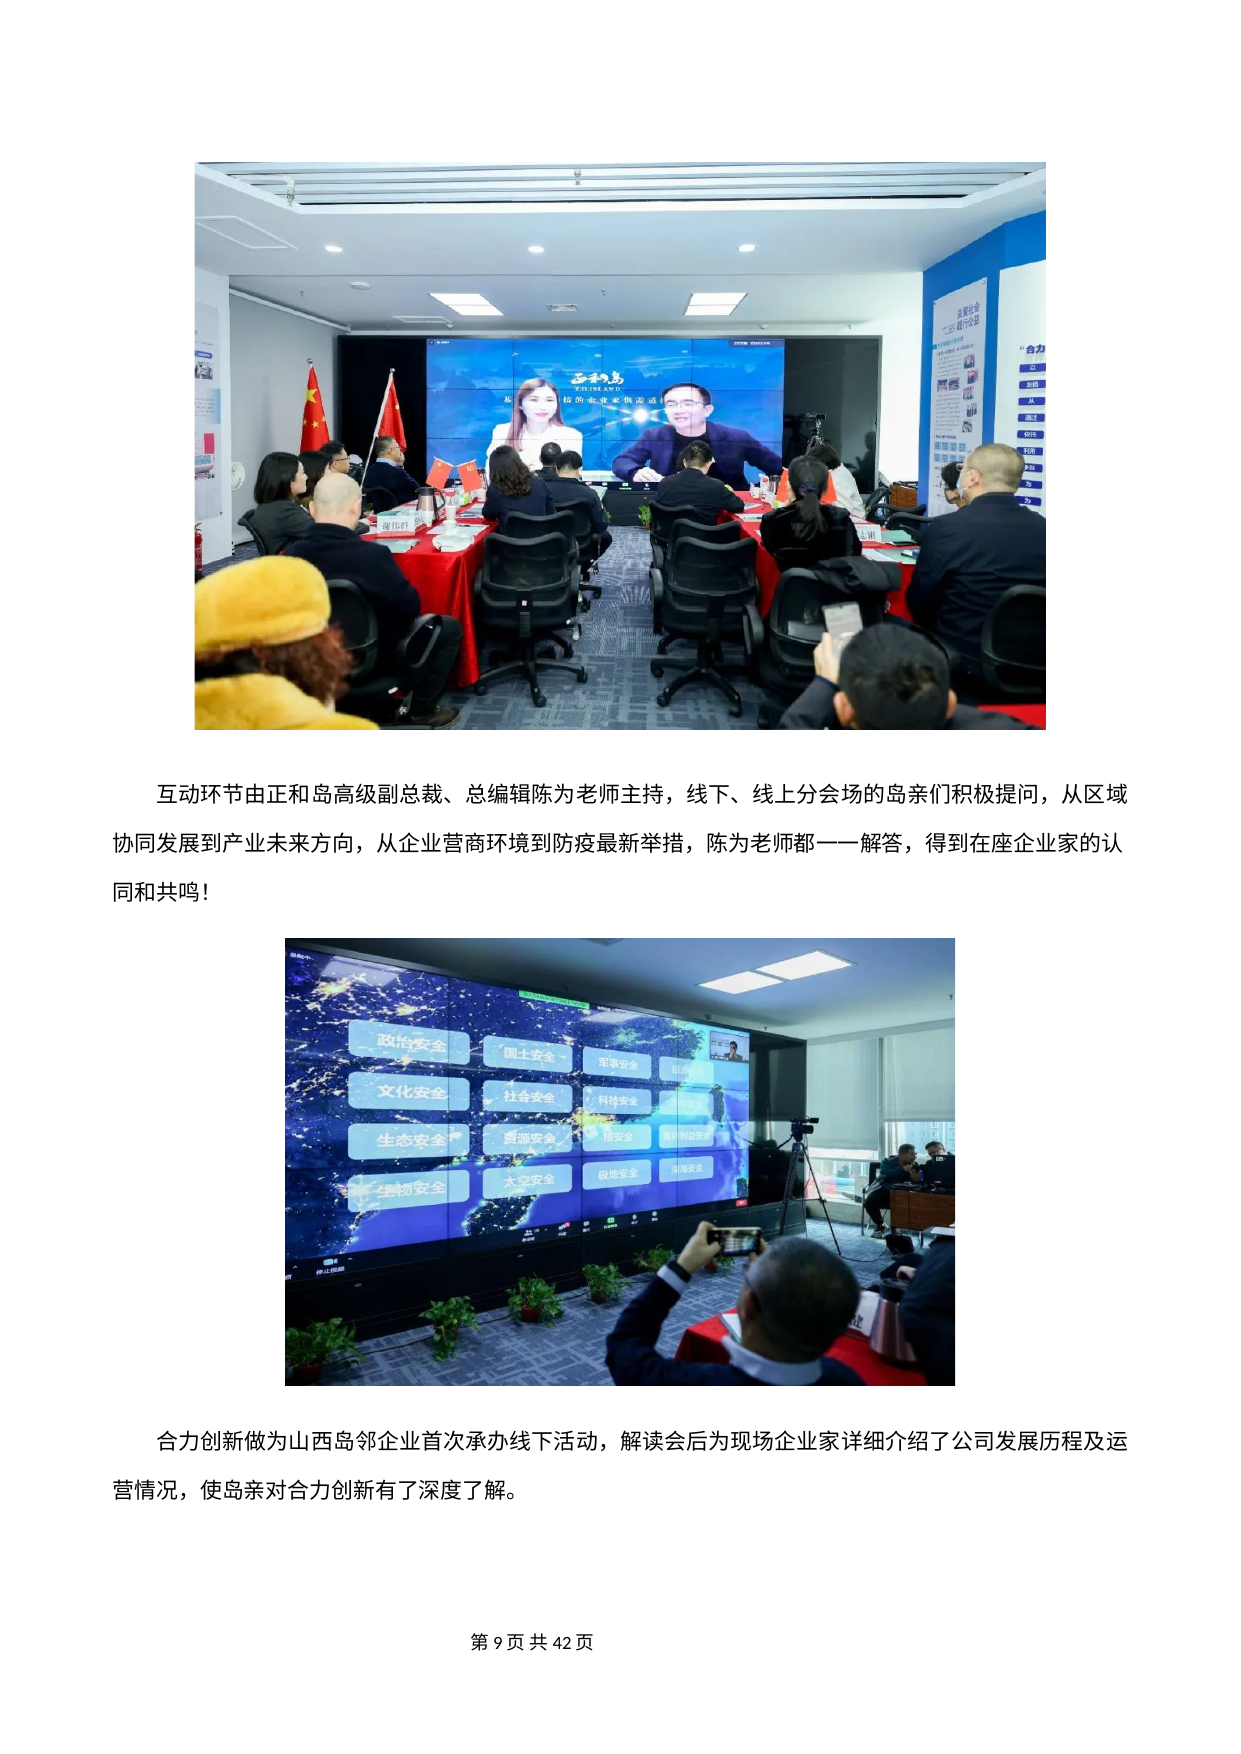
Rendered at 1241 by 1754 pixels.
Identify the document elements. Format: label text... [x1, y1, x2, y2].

picture [194, 162, 1046, 730]
text 合力创新做为山西岛邻企业首次承办线下活动，解读会后为现场企业家详细介绍了公司发展历程及运营情况，使岛亲对合力创新有了深度了解。 [112, 1423, 1128, 1505]
picture [285, 938, 956, 1386]
text 互动环节由正和岛高级副总裁、总编辑陈为老师主持，线下、线上分会场的岛亲们积极提问，从区域协同发展到产业未来方向，从企业营商环境到防疫最新举措，陈为老师都一一解答，得到在座企业家的认同和共鸣！ [112, 777, 1128, 907]
